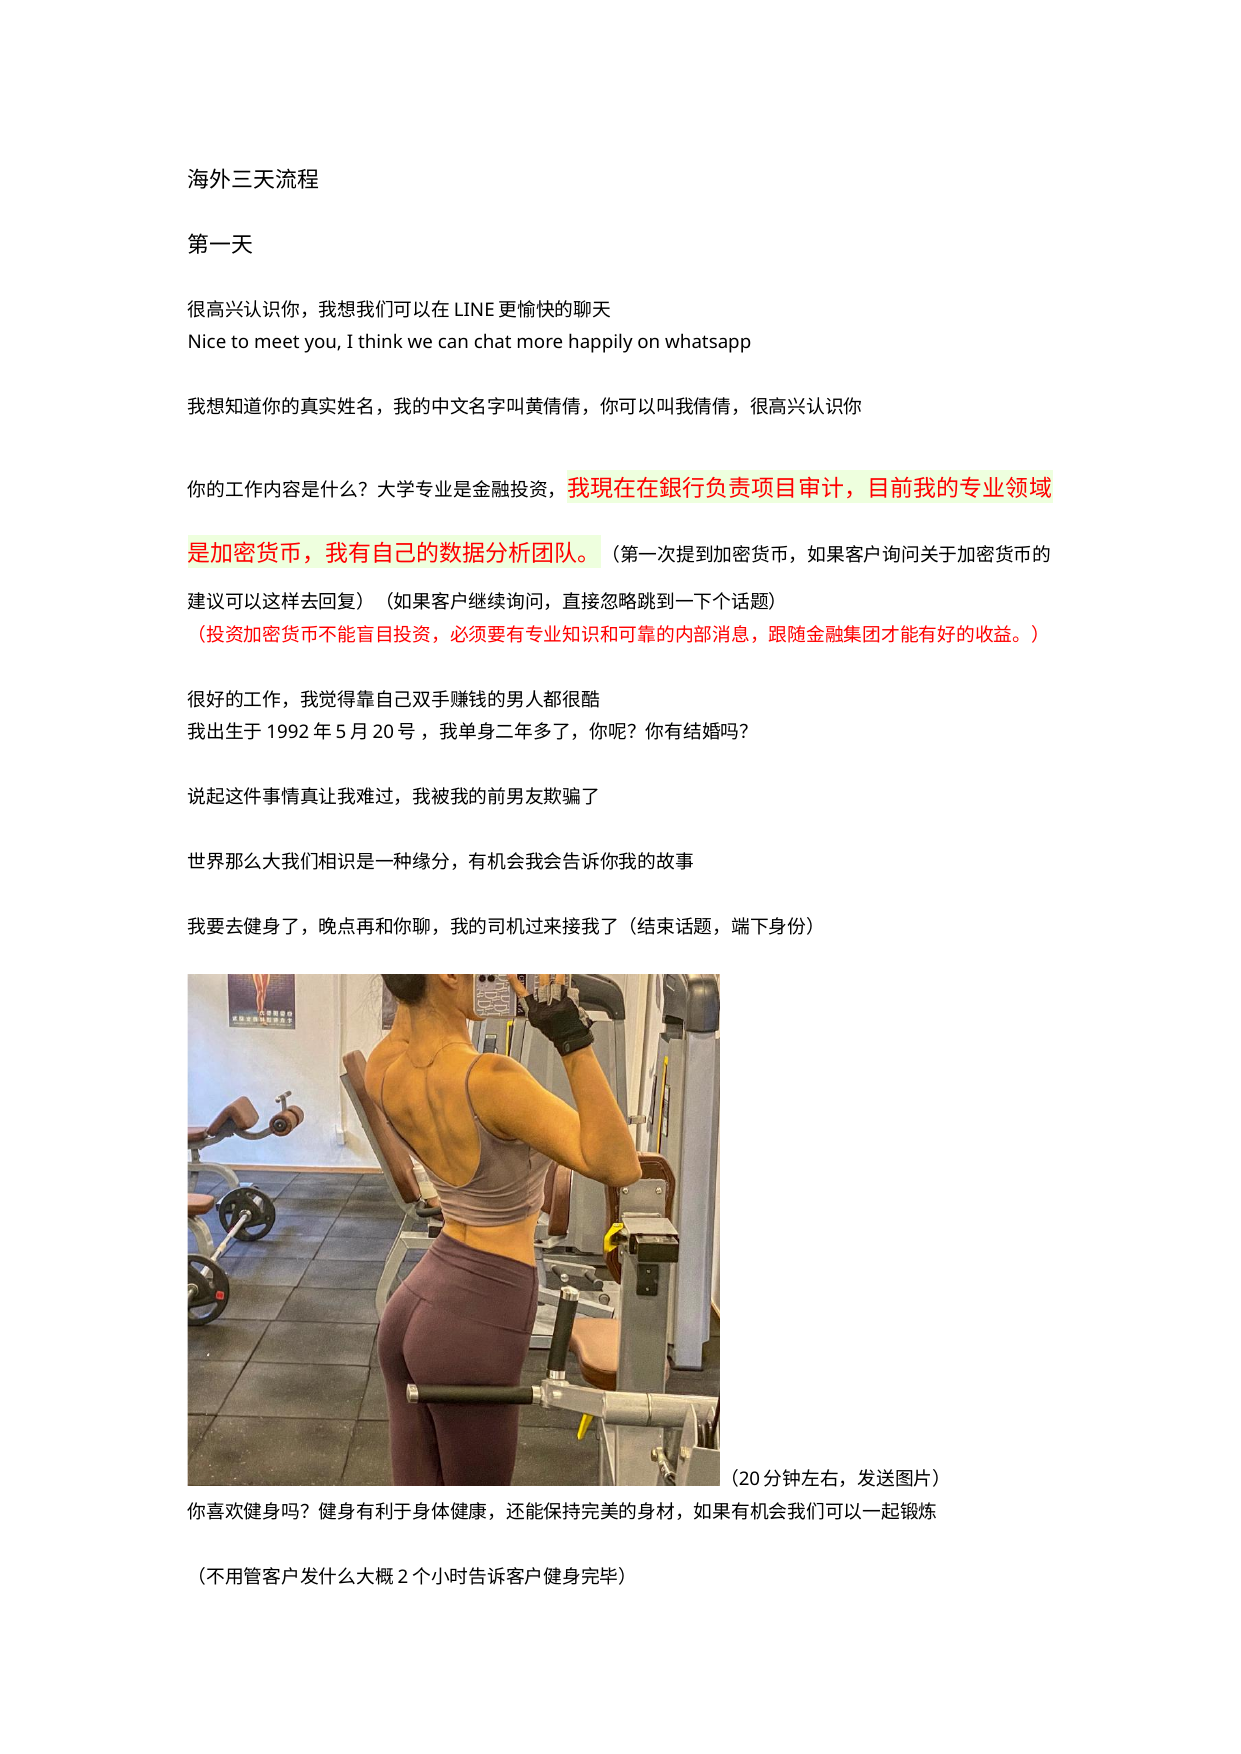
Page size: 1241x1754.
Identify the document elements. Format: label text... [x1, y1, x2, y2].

text 我想知道你的真实姓名，我的中文名字叫黄倩倩，你可以叫我倩倩，很高兴认识你 [187, 389, 1053, 422]
text 很好的工作，我觉得靠自己双手赚钱的男人都很酷 [187, 682, 1053, 714]
text （投资加密货币不能盲目投资，必须要有专业知识和可靠的内部消息，跟随金融集团才能有好的收益。） [187, 617, 1053, 649]
text 你的工作内容是什么？大学专业是金融投资，我現在在銀行负责项目审计，目前我的专业领域是加密货币，我有自己的数据分析团队。（第一次提到加密货币，如果客户询问关于加密货币的建议可以这样去回复）（如果客户继续询问，直接忽略跳到一下个话题） [187, 454, 1053, 617]
picture [187, 974, 720, 1486]
text 世界那么大我们相识是一种缘分，有机会我会告诉你我的故事 [187, 812, 1053, 877]
text Nice to meet you, I think we can chat more happily on whatsapp [187, 324, 1053, 357]
text 海外三天流程 [187, 162, 1053, 194]
text 说起这件事情真让我难过，我被我的前男友欺骗了 [187, 779, 1053, 812]
text 很高兴认识你，我想我们可以在LINE更愉快的聊天 [187, 292, 1053, 324]
text 你喜欢健身吗？健身有利于身体健康，还能保持完美的身材，如果有机会我们可以一起锻炼 （不用管客户发什么大概2个小时告诉客户健身完毕） [187, 1494, 1053, 1592]
text 我出生于1992年5月20号 ，我单身二年多了，你呢？你有结婚吗？ [187, 714, 1053, 747]
text 第一天 [187, 227, 1053, 292]
text 我要去健身了，晚点再和你聊，我的司机过来接我了（结束话题，端下身份） [187, 909, 1053, 942]
